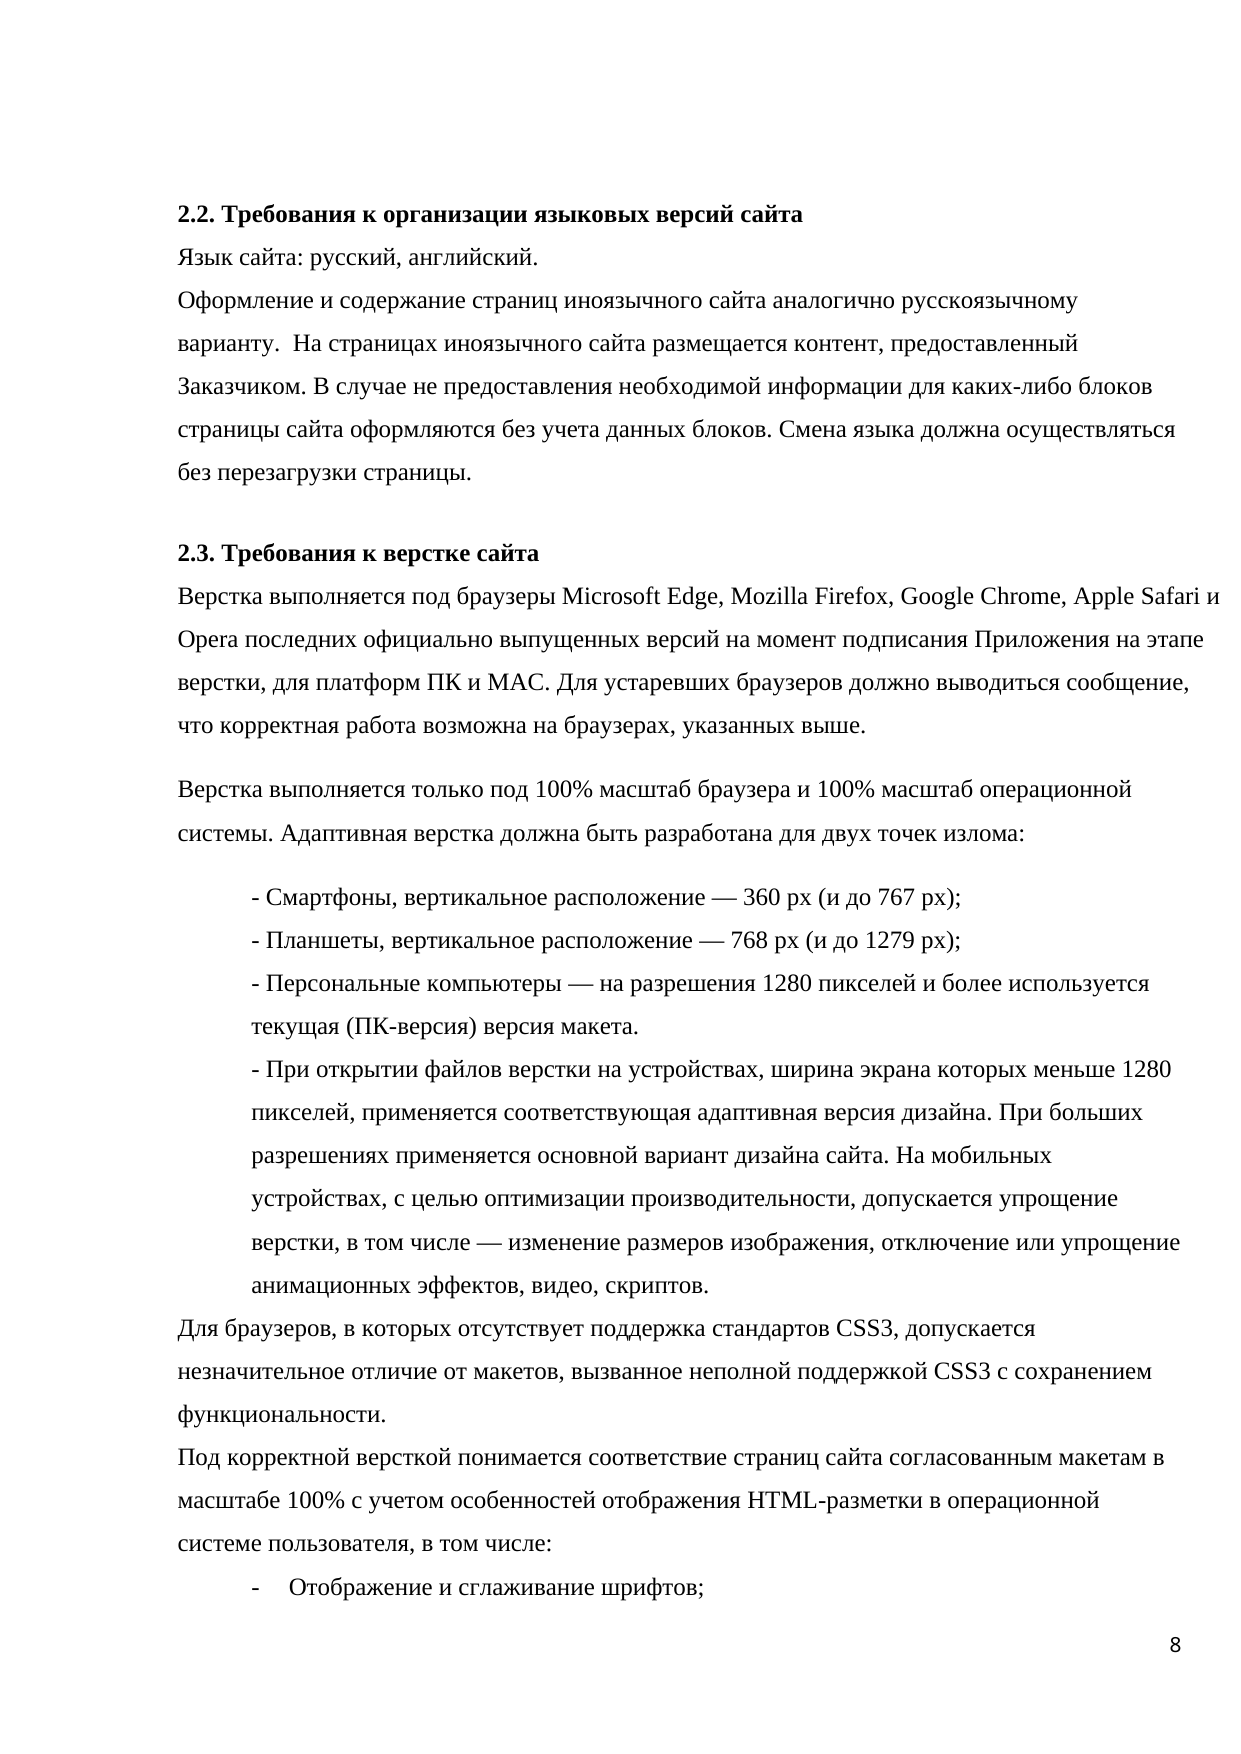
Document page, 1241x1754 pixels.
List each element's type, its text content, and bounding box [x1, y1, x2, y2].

text Верстка выполняется только под 100% масштаб браузера и 100% масштаб операционной системы. Адаптивная верстка должна быть разработана для двух точек излома: [177, 774, 1231, 846]
text - Смартфоны, вертикальное расположение — 360 px (и до 767 px); [251, 882, 1181, 910]
list Отображение и сглаживание шрифтов; [251, 1572, 1181, 1600]
text Оформление и содержание страниц иноязычного сайта аналогично русскоязычному варианту. На страницах иноязычного сайта размещается контент, предоставленный Заказчиком. В случае не предоставления необходимой информации для каких-либо блоков страницы сайта оформляются без учета данных блоков. Смена языка должна осуществляться без перезагрузки страницы. [177, 285, 1181, 486]
text - Персональные компьютеры — на разрешения 1280 пикселей и более используется текущая (ПК-версия) версия макета. [251, 968, 1181, 1040]
text - При открытии файлов верстки на устройствах, ширина экрана которых меньше 1280 пикселей, применяется соответствующая адаптивная версия дизайна. При больших разрешениях применяется основной вариант дизайна сайта. На мобильных устройствах, c целью оптимизации производительности, допускается упрощение верстки, в том числе — изменение размеров изображения, отключение или упрощение анимационных эффектов, видео, скриптов. [251, 1054, 1181, 1298]
text Для браузеров, в которых отсутствует поддержка стандартов CSS3, допускается незначительное отличие от макетов, вызванное неполной поддержкой CSS3 с сохранением функциональности. [177, 1313, 1181, 1428]
text Язык сайта: русский, английский. [177, 242, 1181, 271]
text Под корректной версткой понимается соответствие страниц сайта согласованным макетам в масштабе 100% с учетом особенностей отображения HTML-разметки в операционной системе пользователя, в том числе: [177, 1442, 1181, 1557]
text Верстка выполняется под браузеры Microsoft Edge, Mozilla Firefox, Google Chrome, Apple Safari и Opera последних официально выпущенных версий на момент подписания Приложения на этапе верстки, для платформ ПК и MAC. Для устаревших браузеров должно выводиться сообщение, что корректная работа возможна на браузерах, указанных выше. [177, 581, 1231, 739]
text 2.2. Требования к организации языковых версий сайта [177, 199, 1181, 227]
text 2.3. Требования к верстке сайта [177, 538, 1181, 567]
text - Планшеты, вертикальное расположение — 768 px (и до 1279 px); [251, 925, 1181, 953]
